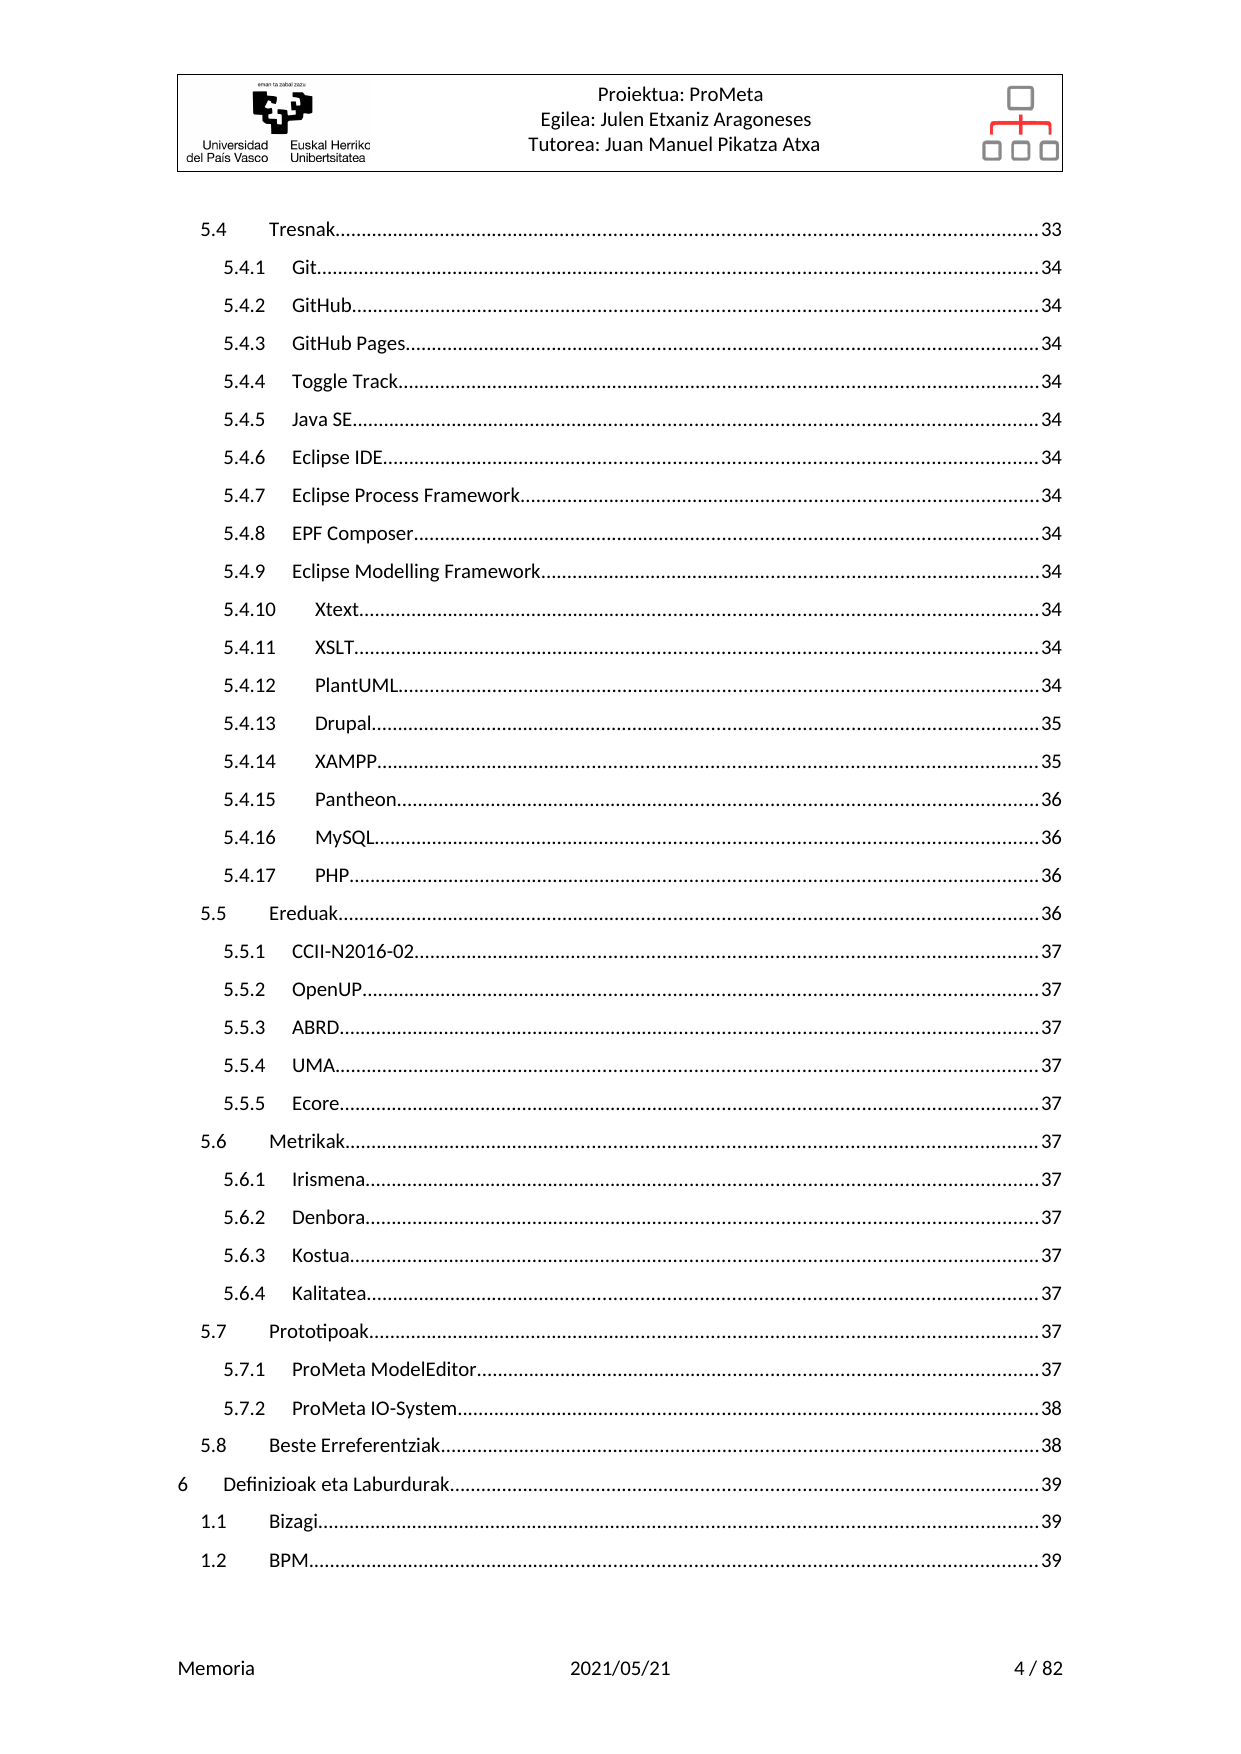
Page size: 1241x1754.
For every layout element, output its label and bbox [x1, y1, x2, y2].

picture [978, 80, 1060, 162]
picture [182, 80, 370, 162]
